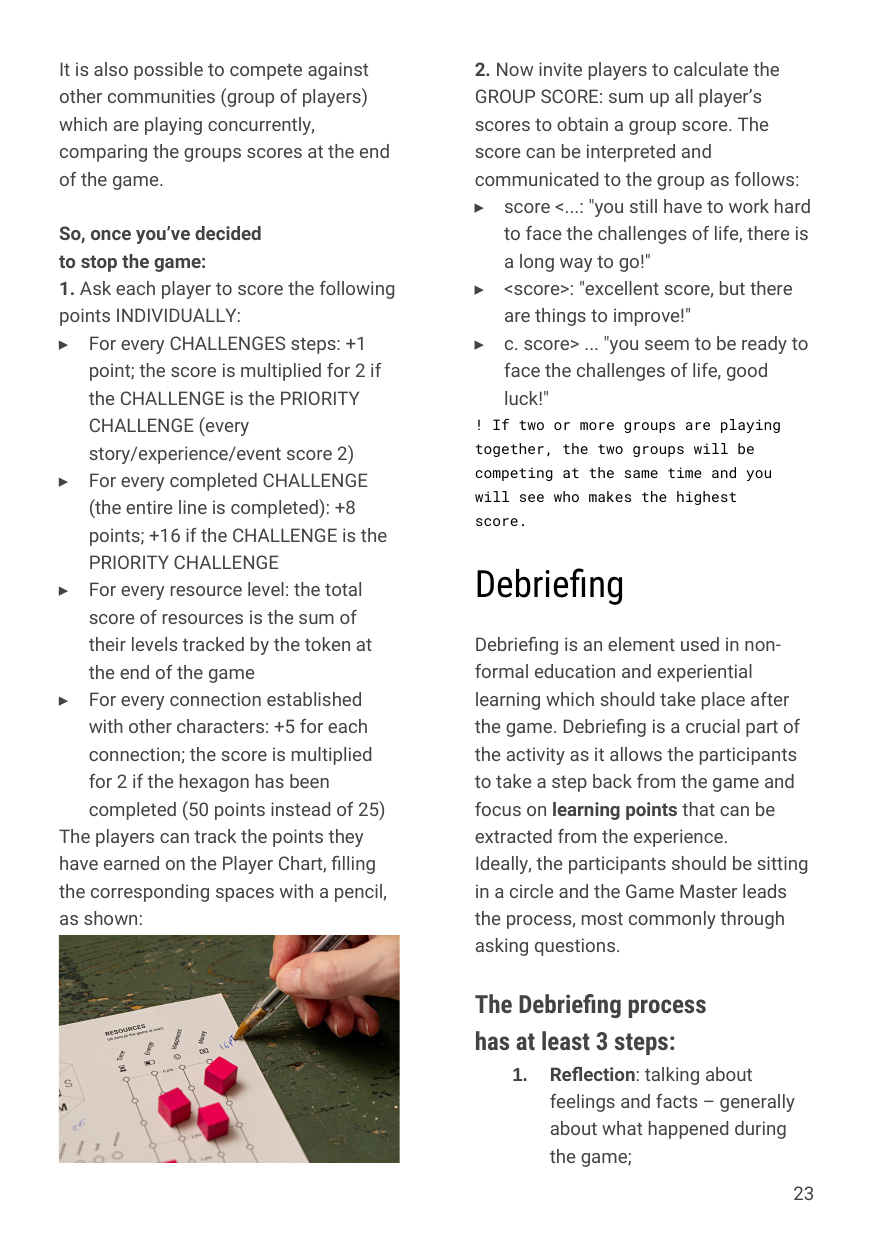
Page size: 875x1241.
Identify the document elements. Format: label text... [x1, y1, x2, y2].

list c. score> ... "you seem to be ready to face the challenges of life, good luck!" [474, 333, 814, 410]
list <score>: "excellent score, but there are things to improve!" [474, 278, 814, 327]
list For every CHALLENGES steps: +1 point; the score is multiplied for 2 if the CHALLENGE is the PRIORITY CHALLENGE (every story/experience/event score 2) [59, 333, 398, 464]
text So, once you’ve decided to stop the game: [59, 223, 398, 273]
text Ideally, the participants should be sitting in a circle and the Game Master leads the process, most commonly through asking questions. [474, 853, 814, 957]
list score <...: "you still have to work hard to face the challenges of life, there is a long way to go!" [474, 196, 814, 273]
list Reflection: talking about feelings and facts – generally about what happened during the game; [512, 1063, 814, 1168]
text 2. Now invite players to calculate the GROUP SCORE: sum up all player’s scores to obtain a group score. The score can be interpreted and communicated to the group as follows: [474, 59, 814, 191]
list For every completed CHALLENGE (the entire line is completed): +8 points; +16 if the CHALLENGE is the PRIORITY CHALLENGE [59, 470, 398, 574]
subtitle ! If two or more groups are playing together, the two groups will be competing at the same time and you will see who makes the highest score. [474, 415, 793, 531]
subtitle The Debriefing process has at least 3 steps: [474, 990, 815, 1056]
text 1. Ask each player to score the following points INDIVIDUALLY: [59, 278, 398, 327]
list For every connection established with other characters: +5 for each connection; the score is multiplied for 2 if the hexagon has been completed (50 points instead of 25) [59, 689, 398, 821]
subtitle Debriefing [474, 563, 814, 607]
text Debriefing is an element used in non-formal education and experiential learning which should take place after the game. Debriefing is a crucial part of the activity as it allows the participants to take a step back from the game and focus on learning points that can be extracted from the experience. [474, 634, 814, 848]
picture [58, 935, 400, 1163]
list For every resource level: the total score of resources is the sum of their levels tracked by the token at the end of the game [59, 579, 398, 684]
text The players can track the points they have earned on the Player Chart, filling the corresponding spaces with a pencil, as shown: [59, 826, 398, 930]
